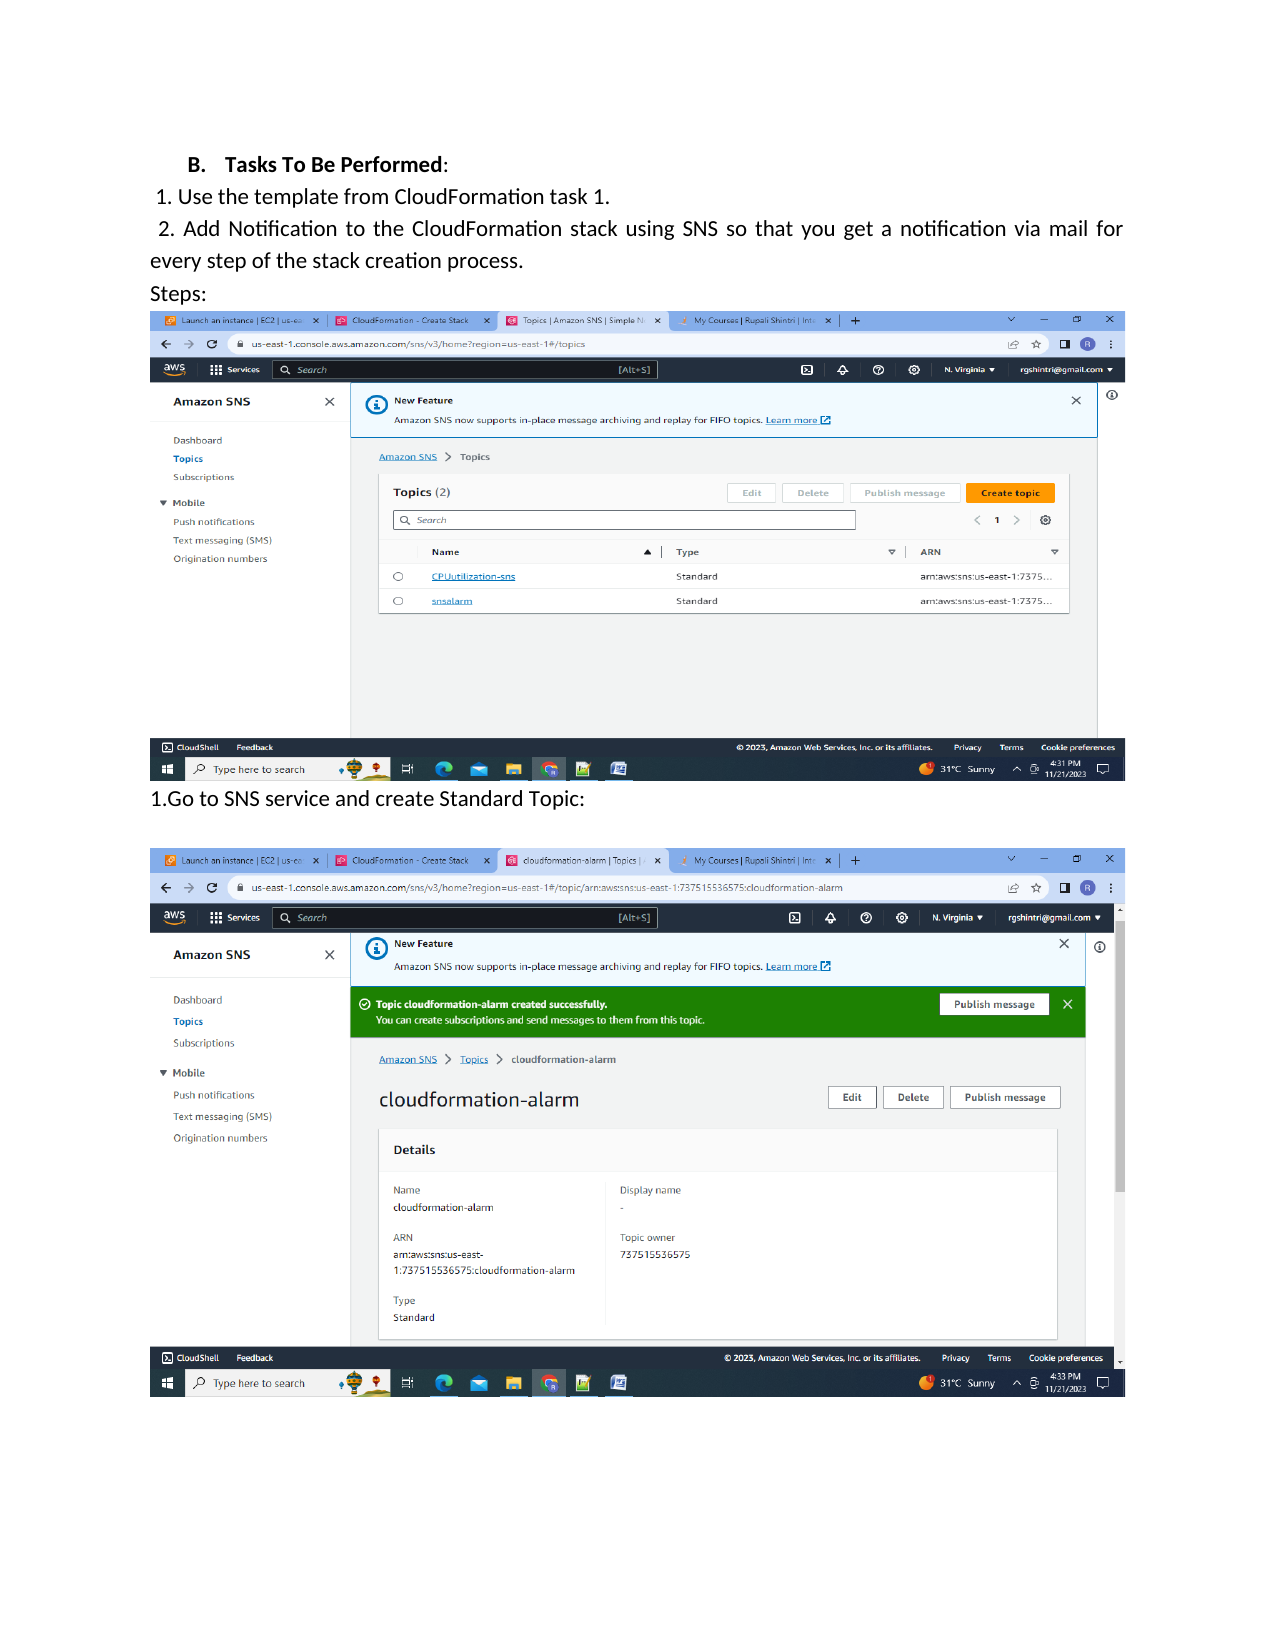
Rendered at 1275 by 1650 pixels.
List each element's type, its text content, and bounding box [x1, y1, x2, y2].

text 2. Add Notification to the CloudFormation stack using SNS so that you get a notification via mail for every step of the stack creation process. [150, 214, 1125, 274]
list Tasks To Be Performed: [187, 150, 1125, 178]
text 1. Use the template from CloudFormation task 1. [150, 182, 1125, 210]
text Steps: [150, 279, 1125, 307]
picture [150, 311, 1125, 781]
picture [150, 848, 1125, 1397]
text 1.Go to SNS service and create Standard Topic: [150, 784, 1125, 812]
